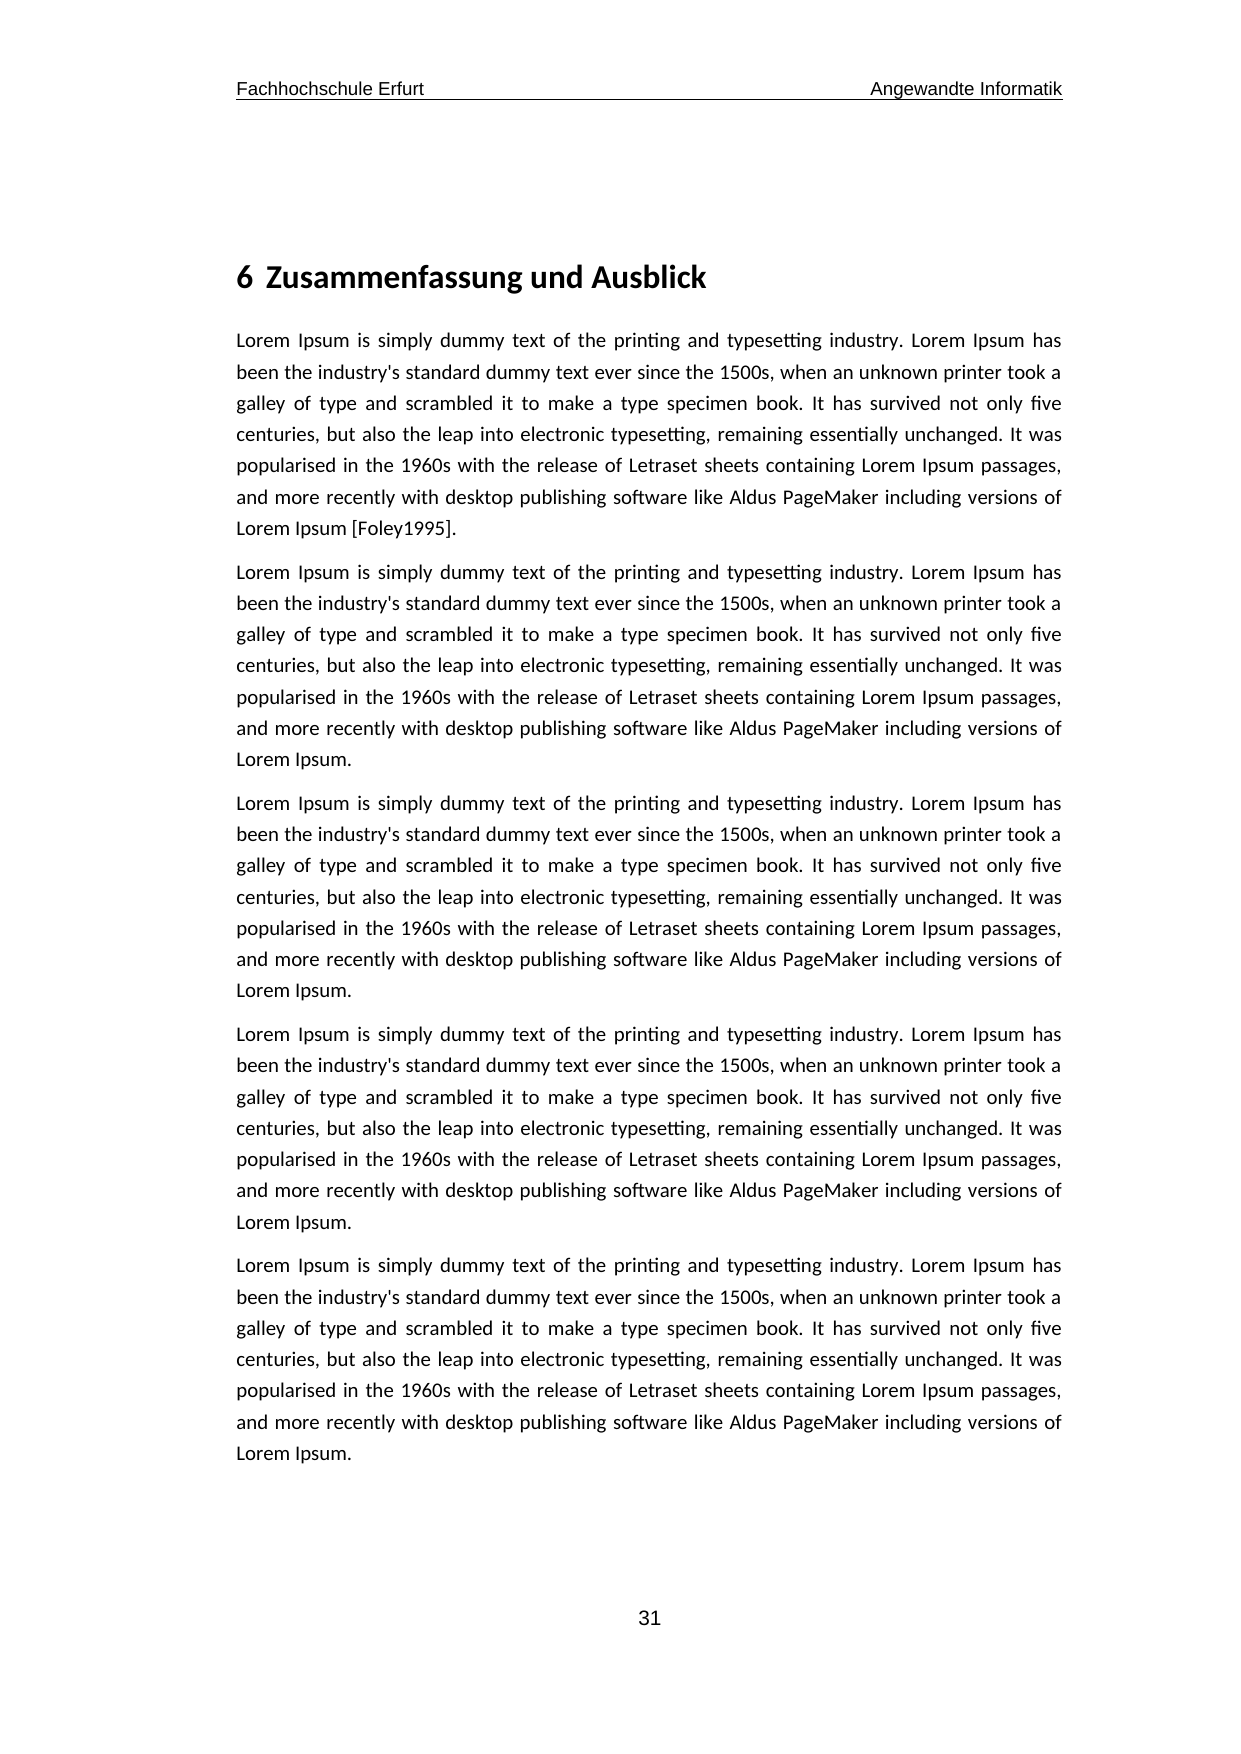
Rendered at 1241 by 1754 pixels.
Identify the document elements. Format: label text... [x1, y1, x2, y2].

text Lorem Ipsum is simply dummy text of the printing and typesetting industry. Lorem Ipsum has been the industry's standard dummy text ever since the 1500s, when an unknown printer took a galley of type and scrambled it to make a type specimen book. It has survived not only five centuries, but also the leap into electronic typesetting, remaining essentially unchanged. It was popularised in the 1960s with the release of Letraset sheets containing Lorem Ipsum passages, and more recently with desktop publishing software like Aldus PageMaker including versions of Lorem Ipsum [Foley1995]. [236, 322, 1063, 541]
subtitle Zusammenfassung und Ausblick [236, 256, 1063, 297]
